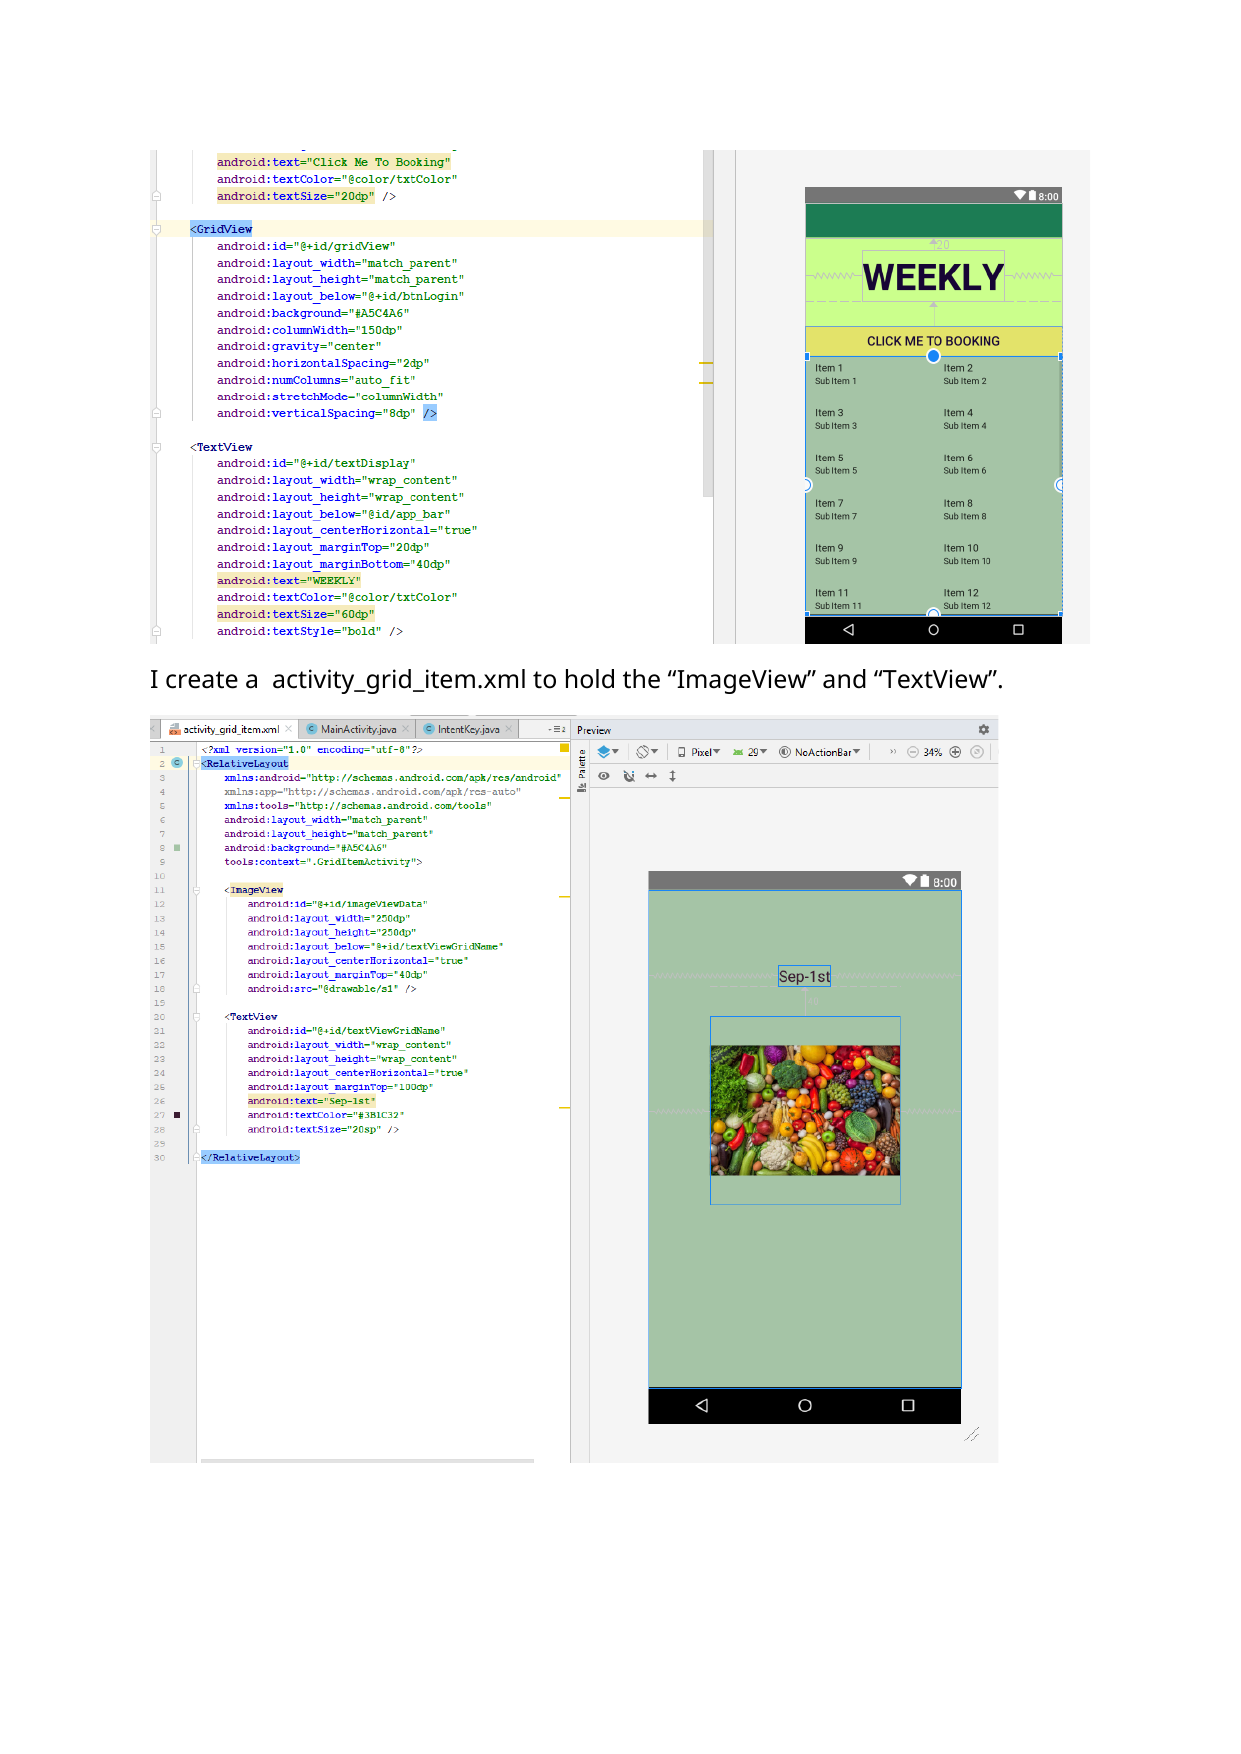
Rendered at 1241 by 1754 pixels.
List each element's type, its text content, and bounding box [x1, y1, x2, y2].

text I create a activity_grid_item.xml to hold the “ImageView” and “TextView”. [150, 662, 1090, 696]
picture [150, 150, 1091, 644]
picture [150, 715, 999, 1463]
